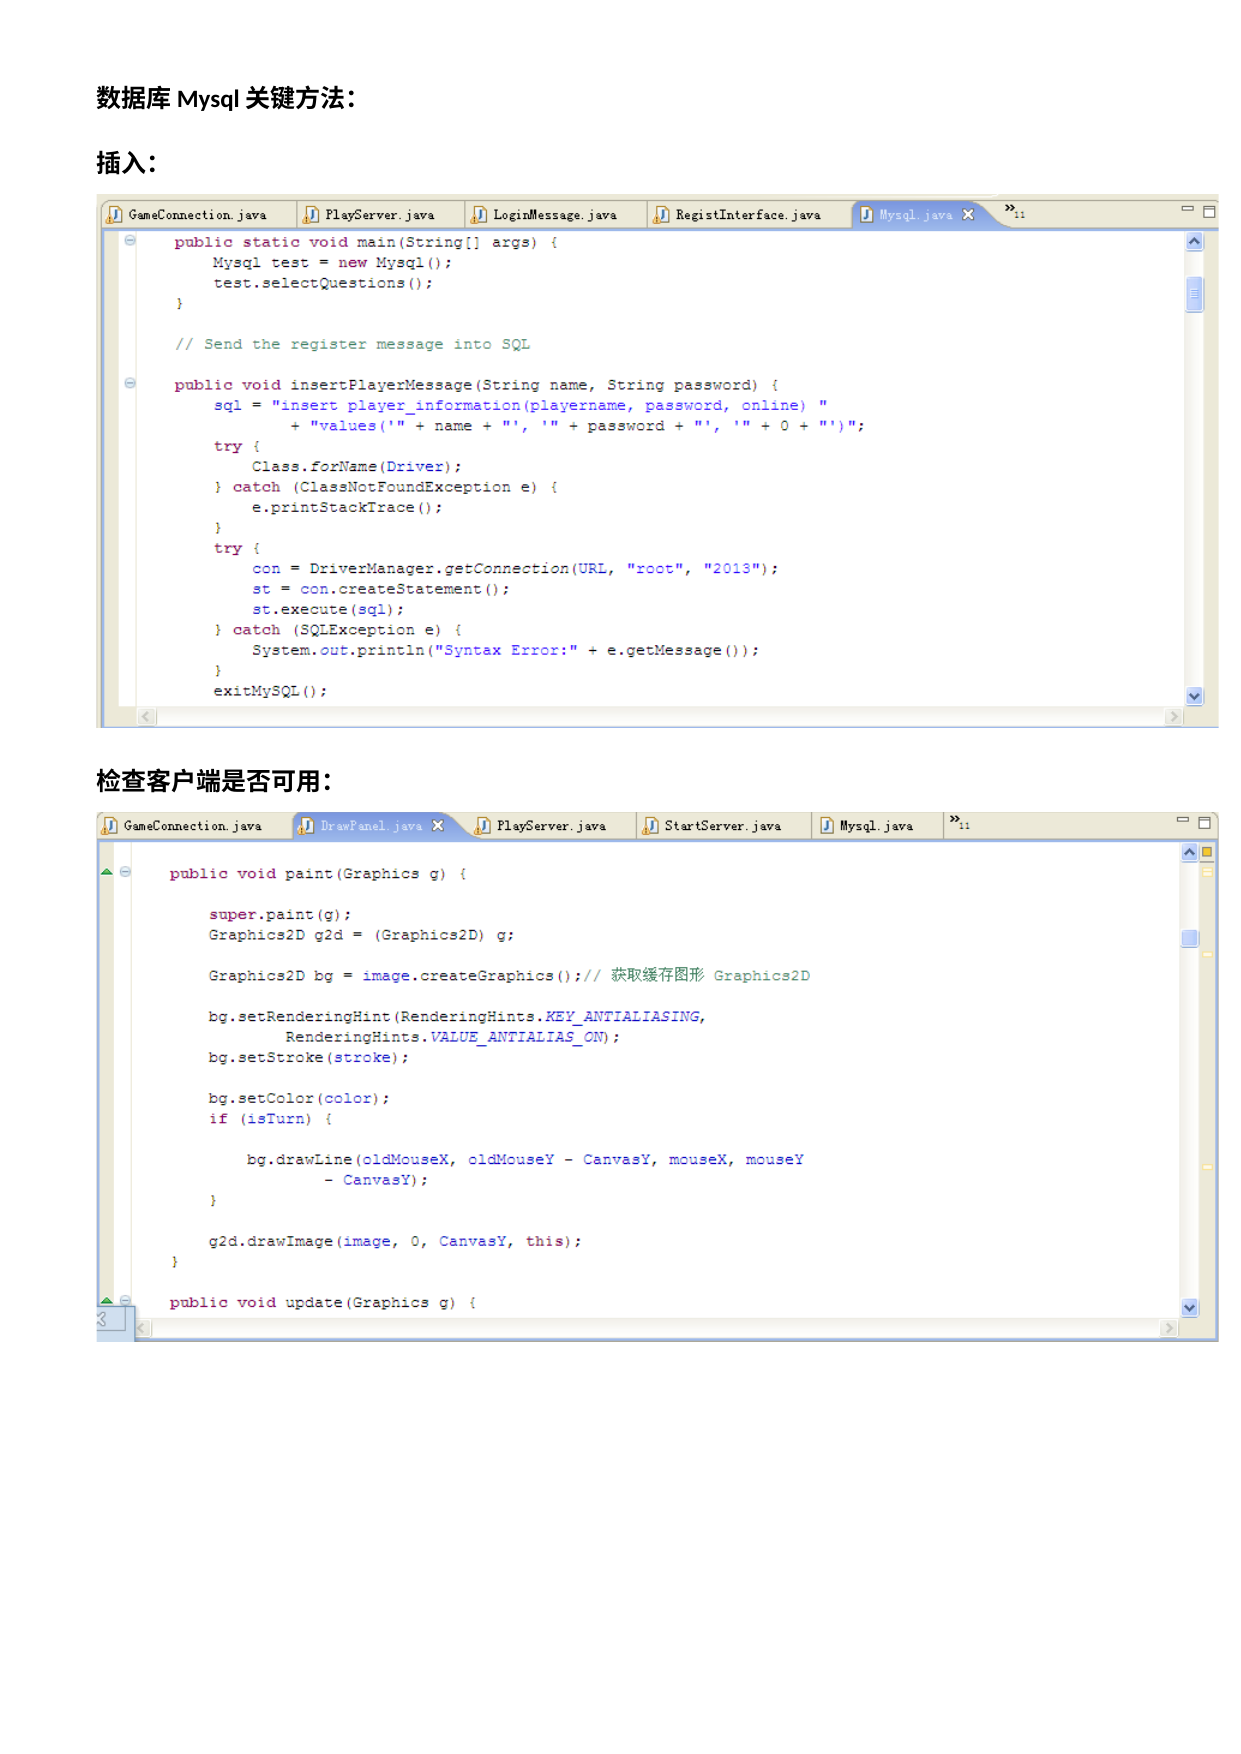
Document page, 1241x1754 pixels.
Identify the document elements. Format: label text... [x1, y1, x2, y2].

picture [96, 194, 1219, 728]
picture [96, 812, 1219, 1342]
list 检查客户端是否可用： [97, 747, 1181, 812]
list 数据库Mysql关键方法： [97, 64, 1181, 129]
list 插入： [97, 129, 1181, 194]
